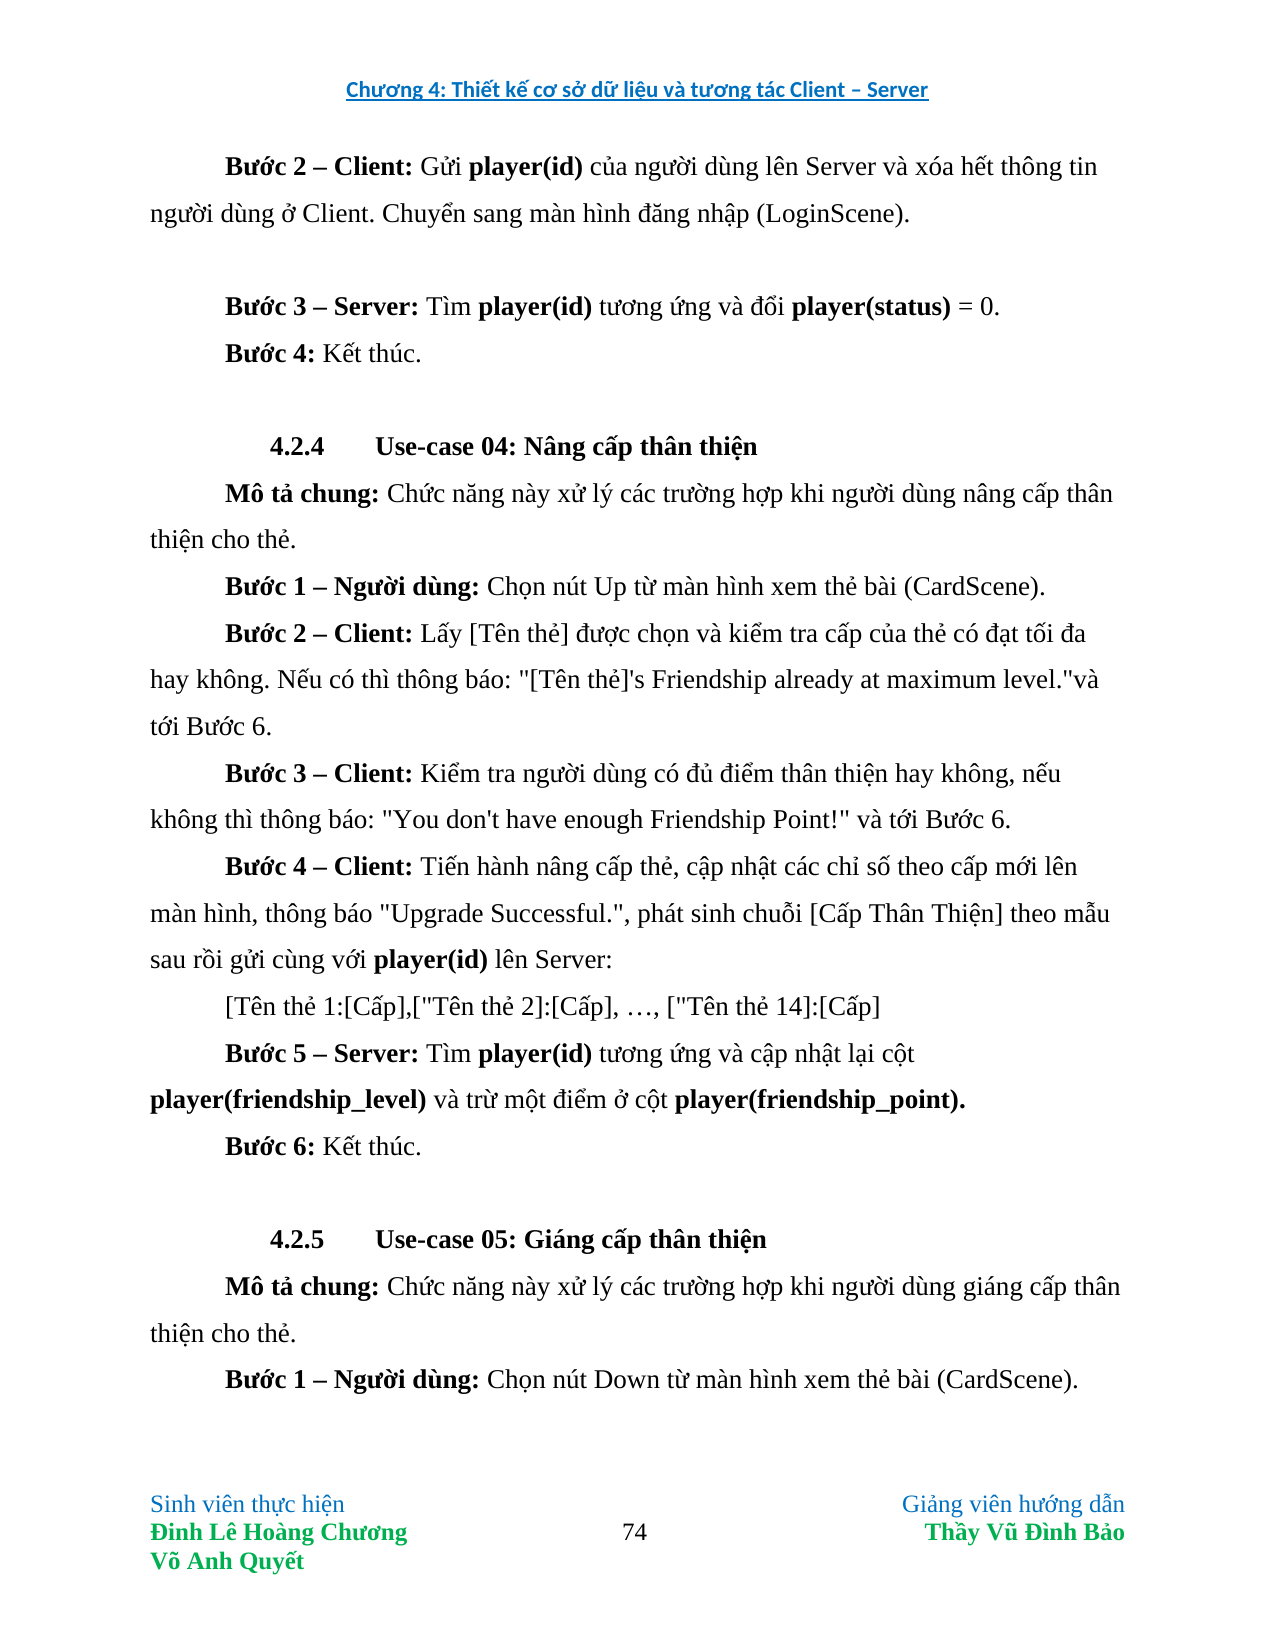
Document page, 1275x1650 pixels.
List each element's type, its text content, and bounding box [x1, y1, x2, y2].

text Bước 3 – Server: Tìm player(id) tương ứng và đổi player(status) = 0. [150, 290, 1125, 321]
text Bước 2 – Client: Lấy [Tên thẻ] được chọn và kiểm tra cấp của thẻ có đạt tối đa hay không. Nếu có thì thông báo: "[Tên thẻ]'s Friendship already at maximum level."và tới Bước 6. [150, 617, 1125, 741]
text Mô tả chung: Chức năng này xử lý các trường hợp khi người dùng nâng cấp thân thiện cho thẻ. [150, 477, 1125, 554]
text Bước 3 – Client: Kiểm tra người dùng có đủ điểm thân thiện hay không, nếu không thì thông báo: "You don't have enough Friendship Point!" và tới Bước 6. [150, 757, 1125, 834]
text Bước 2 – Client: Gửi player(id) của người dùng lên Server và xóa hết thông tin người dùng ở Client. Chuyển sang màn hình đăng nhập (LoginScene). [150, 150, 1125, 228]
text Bước 1 – Người dùng: Chọn nút Down từ màn hình xem thẻ bài (CardScene). [150, 1363, 1125, 1394]
subtitle Use-case 04: Nâng cấp thân thiện [150, 430, 1125, 461]
text Bước 4: Kết thúc. [150, 337, 1125, 368]
text Mô tả chung: Chức năng này xử lý các trường hợp khi người dùng giáng cấp thân thiện cho thẻ. [150, 1270, 1125, 1348]
subtitle Use-case 05: Giáng cấp thân thiện [150, 1223, 1125, 1254]
text Bước 6: Kết thúc. [150, 1130, 1125, 1161]
text [Tên thẻ 1:[Cấp],["Tên thẻ 2]:[Cấp], …, ["Tên thẻ 14]:[Cấp] [150, 990, 1125, 1021]
text Bước 5 – Server: Tìm player(id) tương ứng và cập nhật lại cột player(friendship_level) và trừ một điểm ở cột player(friendship_point). [150, 1037, 1125, 1114]
text Bước 4 – Client: Tiến hành nâng cấp thẻ, cập nhật các chỉ số theo cấp mới lên màn hình, thông báo "Upgrade Successful.", phát sinh chuỗi [Cấp Thân Thiện] theo mẫu sau rồi gửi cùng với player(id) lên Server: [150, 850, 1125, 974]
text Bước 1 – Người dùng: Chọn nút Up từ màn hình xem thẻ bài (CardScene). [150, 570, 1125, 601]
